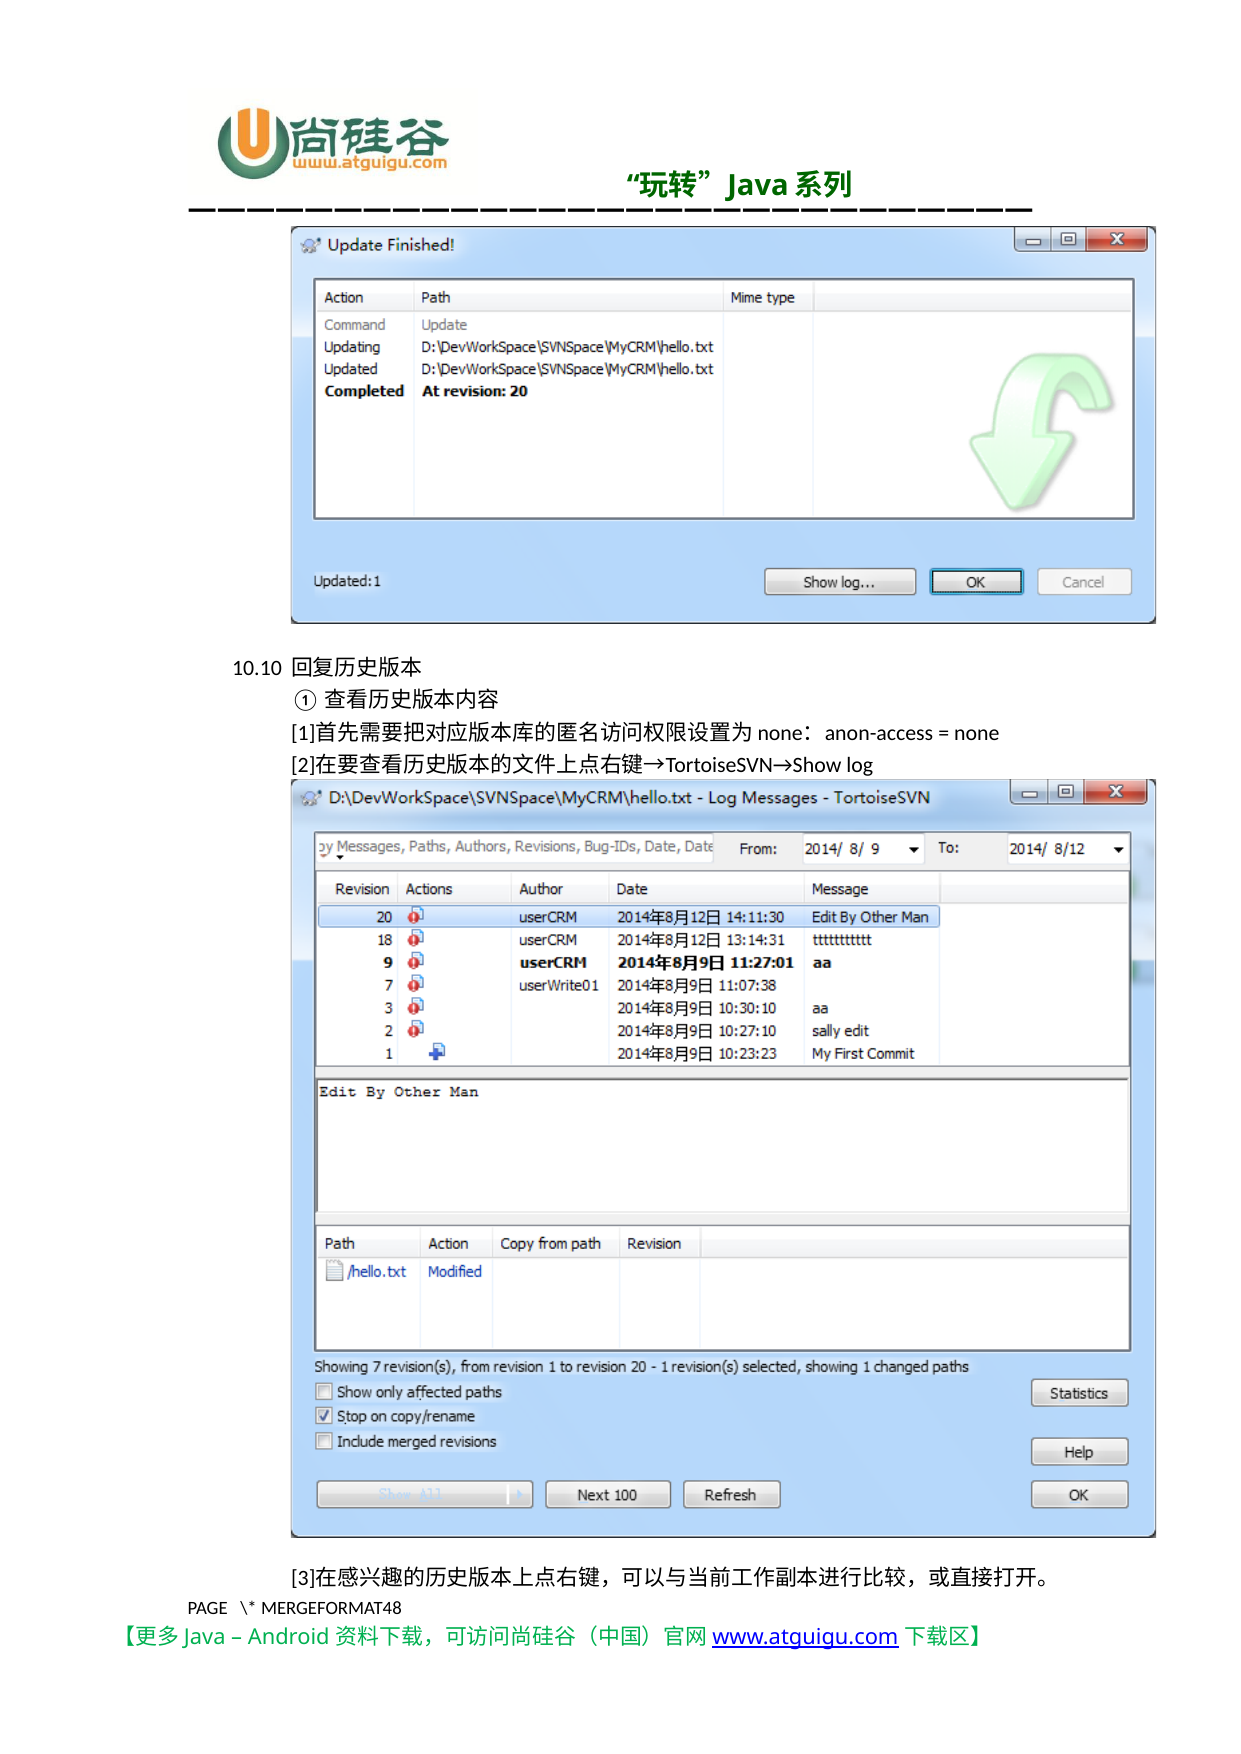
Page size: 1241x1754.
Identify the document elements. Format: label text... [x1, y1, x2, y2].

list [1]首先需要把对应版本库的匿名访问权限设置为none：anon-access = none [291, 714, 1053, 747]
picture [187, 88, 479, 195]
list 回复历史版本 [232, 649, 1053, 682]
list [2]在要查看历史版本的文件上点右键→TortoiseSVN→Show log [291, 747, 1053, 779]
picture [290, 226, 1157, 624]
picture [290, 779, 1157, 1538]
list [3]在感兴趣的历史版本上点右键，可以与当前工作副本进行比较，或直接打开。 [291, 1559, 1053, 1592]
list ①查看历史版本内容 [291, 682, 1053, 714]
